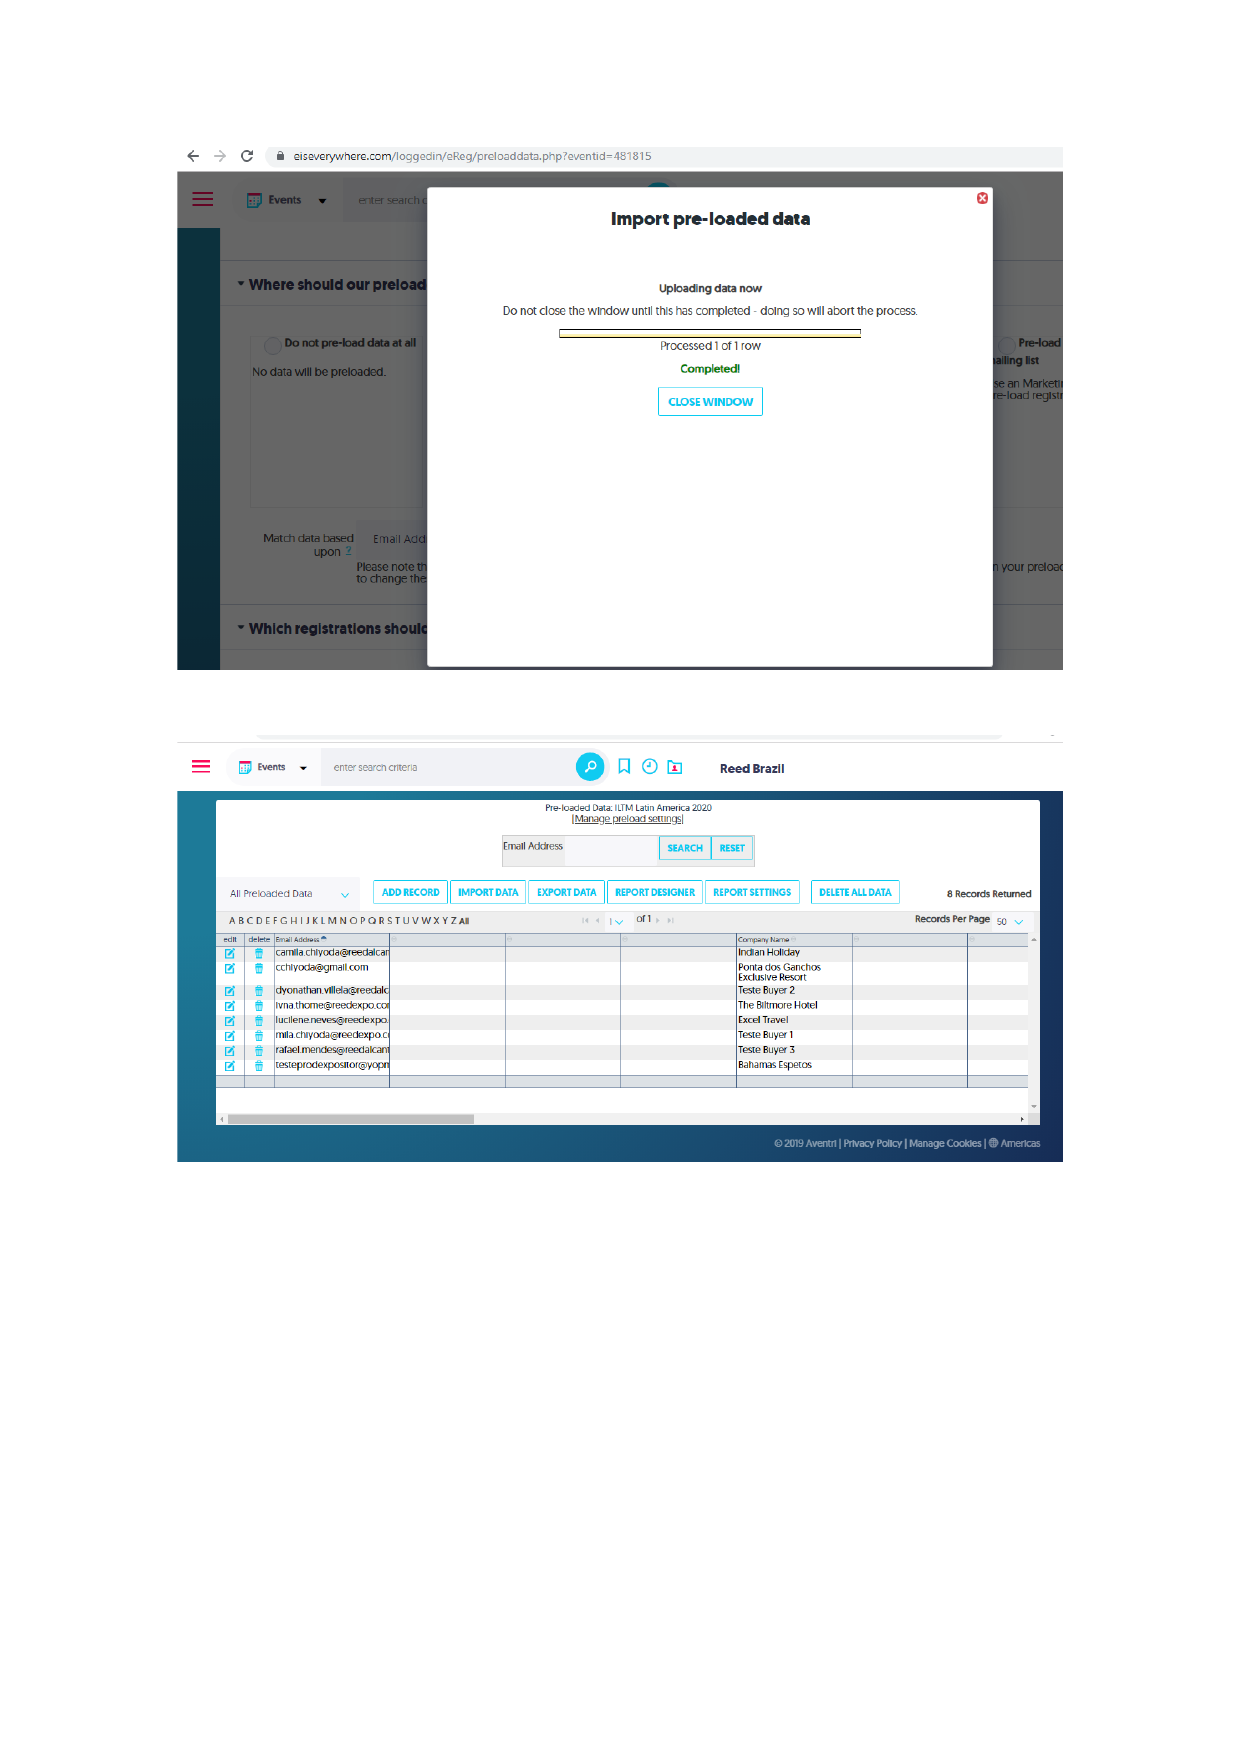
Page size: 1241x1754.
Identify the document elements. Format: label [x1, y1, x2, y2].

picture [177, 147, 1063, 670]
picture [177, 735, 1063, 1162]
